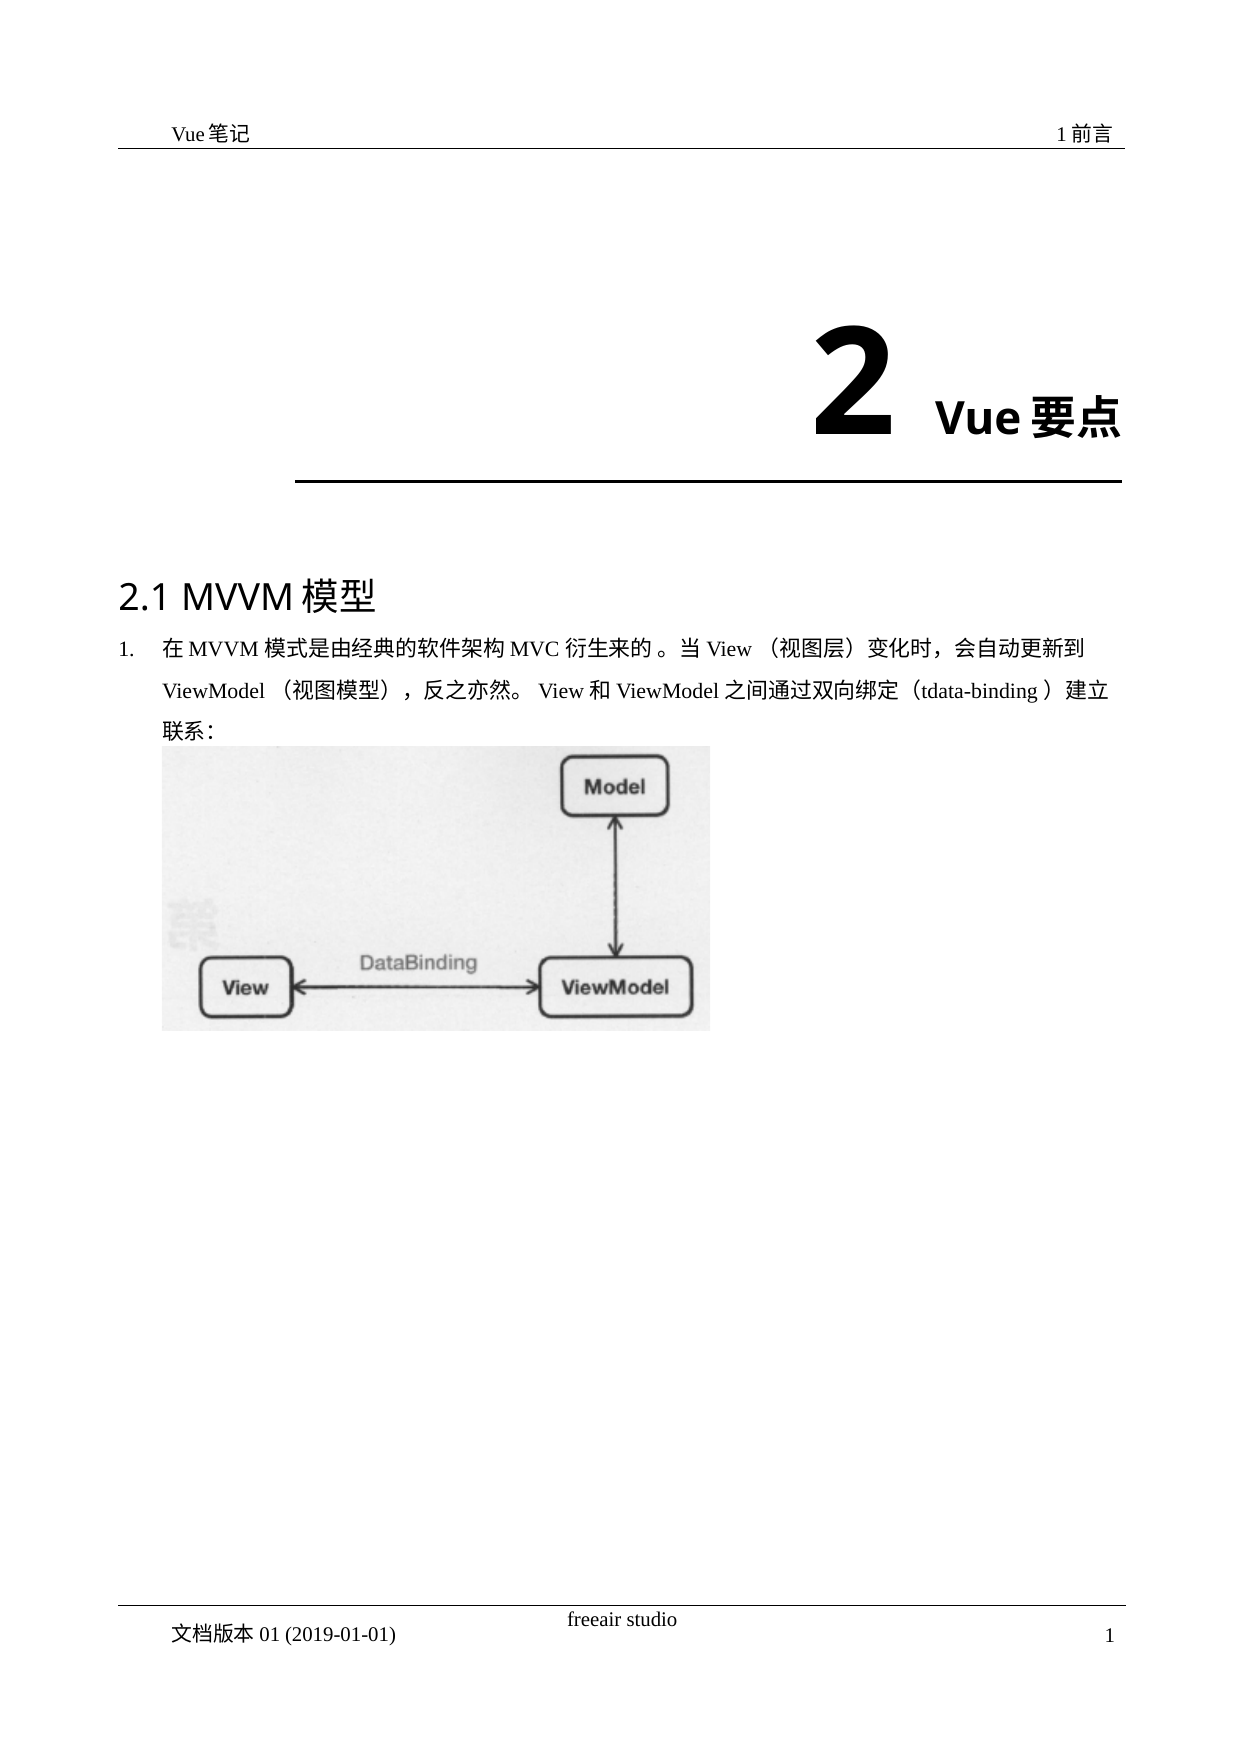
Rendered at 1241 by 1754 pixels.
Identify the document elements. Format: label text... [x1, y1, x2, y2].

subtitle Vue要点 [295, 274, 1122, 480]
list 在MVVM 模式是由经典的软件架构 MVC 衍生来的 。当 View （视图层）变化时，会自动更新到ViewModel （视图模型），反之亦然。 View 和ViewModel 之间通过双向绑定（tdata-binding ）建立联系： [118, 621, 1122, 746]
picture [161, 746, 711, 1031]
subtitle MVVM模型 [118, 567, 1122, 621]
